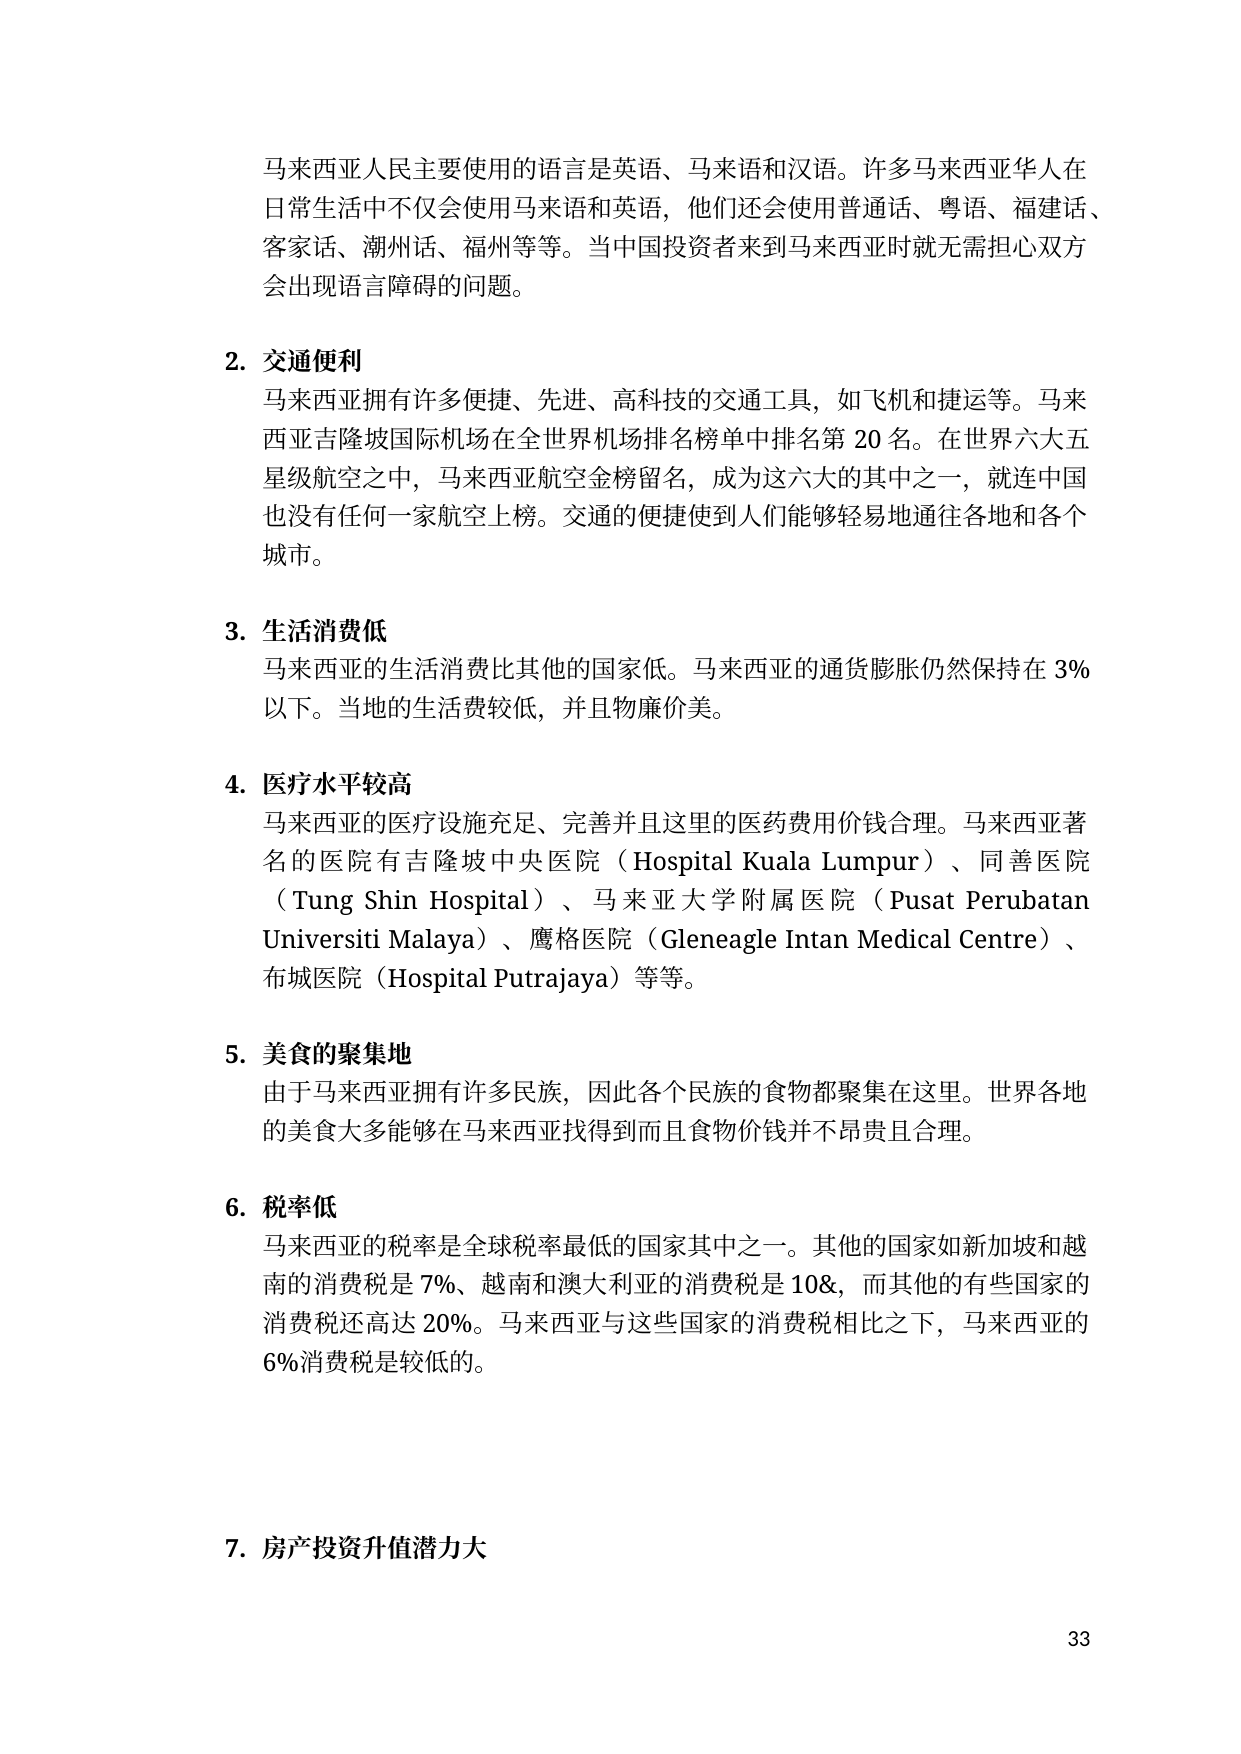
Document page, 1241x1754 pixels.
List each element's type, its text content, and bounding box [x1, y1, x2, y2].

list 美食的聚集地 [225, 1034, 1090, 1070]
list 房产投资升值潜力大 [225, 1529, 1090, 1565]
text 马来西亚的税率是全球税率最低的国家其中之一。其他的国家如新加坡和越南的消费税是7%、越南和澳大利亚的消费税是10&，而其他的有些国家的消费税还高达20%。马来西亚与这些国家的消费税相比之下，马来西亚的6%消费税是较低的。 [262, 1226, 1090, 1379]
list 税率低 [225, 1187, 1090, 1223]
text 马来西亚人民主要使用的语言是英语、马来语和汉语。许多马来西亚华人在日常生活中不仅会使用马来语和英语，他们还会使用普通话、粤语、福建话、客家话、潮州话、福州等等。当中国投资者来到马来西亚时就无需担心双方会出现语言障碍的问题。 [262, 150, 1090, 302]
list 生活消费低 [225, 611, 1090, 647]
text 马来西亚拥有许多便捷、先进、高科技的交通工具，如飞机和捷运等。马来西亚吉隆坡国际机场在全世界机场排名榜单中排名第20名。在世界六大五星级航空之中，马来西亚航空金榜留名，成为这六大的其中之一，就连中国也没有任何一家航空上榜。交通的便捷使到人们能够轻易地通往各地和各个城市。 [262, 381, 1090, 572]
text 马来西亚的生活消费比其他的国家低。马来西亚的通货膨胀仍然保持在3%以下。当地的生活费较低，并且物廉价美。 [262, 650, 1090, 725]
list 医疗水平较高 [225, 764, 1090, 801]
text 由于马来西亚拥有许多民族，因此各个民族的食物都聚集在这里。世界各地的美食大多能够在马来西亚找得到而且食物价钱并不昂贵且合理。 [262, 1073, 1090, 1148]
list 交通便利 [225, 342, 1090, 378]
text 马来西亚的医疗设施充足、完善并且这里的医药费用价钱合理。马来西亚著名的医院有吉隆坡中央医院（Hospital Kuala Lumpur）、同善医院（Tung Shin Hospital）、马来亚大学附属医院（Pusat Perubatan Universiti Malaya）、鹰格医院（Gleneagle Intan Medical Centre）、布城医院（Hospital Putrajaya）等等。 [262, 803, 1090, 995]
